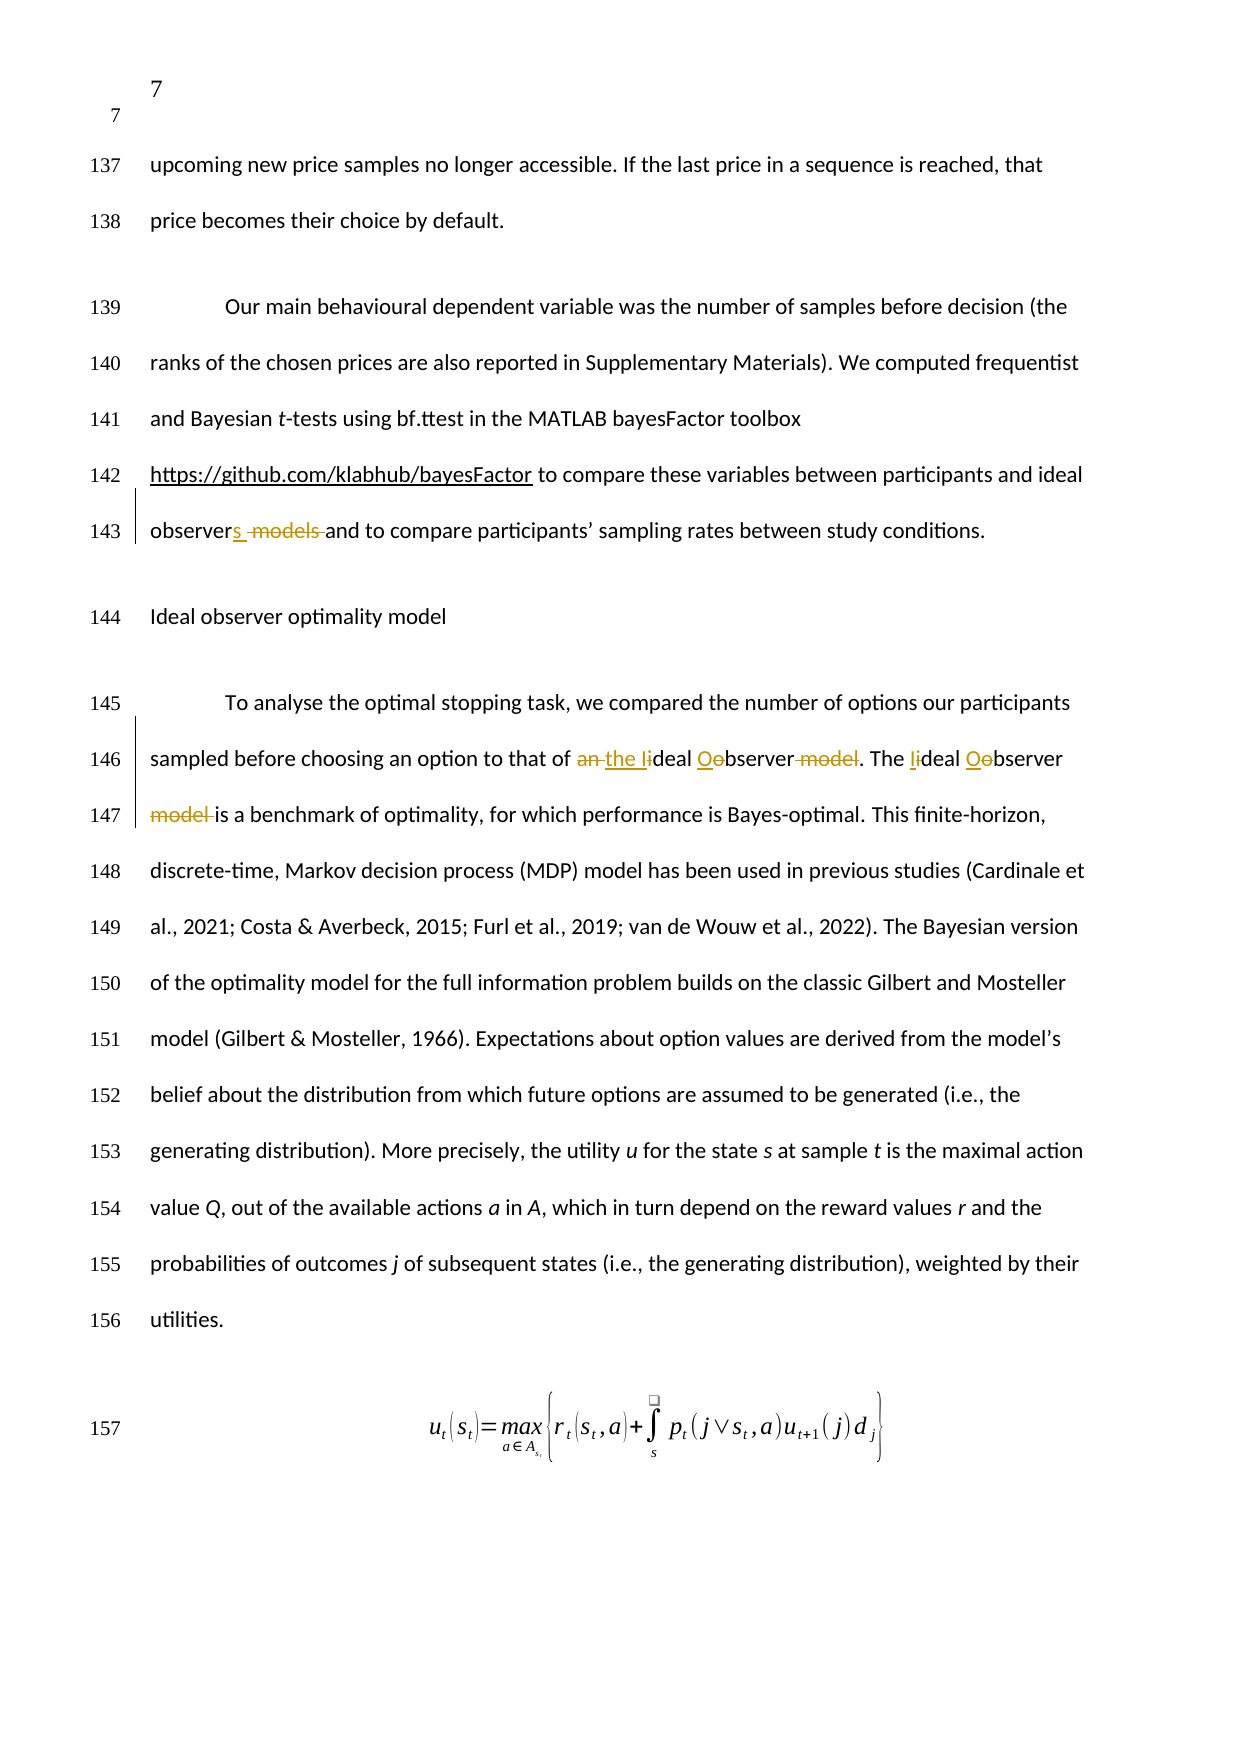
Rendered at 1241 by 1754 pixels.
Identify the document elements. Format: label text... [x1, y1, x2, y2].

text Our main behavioural dependent variable was the number of samples before decision (the ranks of the chosen prices are also reported in Supplementary Materials). We computed frequentist and Bayesian t-tests using bf.ttest in the MATLAB bayesFactor toolbox https://github.com/klabhub/bayesFactor to compare these variables between participants and ideal observerand to compare participants’ sampling rates between study conditions. [150, 292, 1090, 544]
text To analyse the optimal stopping task, we compared the number of options our participants sampled before choosing an option to that of deal bserver. The deal bserver is a benchmark of optimality, for which performance is Bayes-optimal. This finite-horizon, discrete-time, Markov decision process (MDP) model has been used in previous studies (Cardinale et al., 2021; Costa & Averbeck, 2015; Furl et al., 2019; van de Wouw et al., 2022). The Bayesian version of the optimality model for the full information problem builds on the classic Gilbert and Mosteller model (Gilbert & Mosteller, 1966). Expectations about option values are derived from the model’s belief about the distribution from which future options are assumed to be generated (i.e., the generating distribution). More precisely, the utility u for the state s at sample t is the maximal action value Q, out of the available actions a in A, which in turn depend on the reward values r and the probabilities of outcomes j of subsequent states (i.e., the generating distribution), weighted by their utilities. [150, 688, 1090, 1333]
text Ideal observer optimality model [150, 602, 1090, 630]
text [150, 150, 1090, 234]
